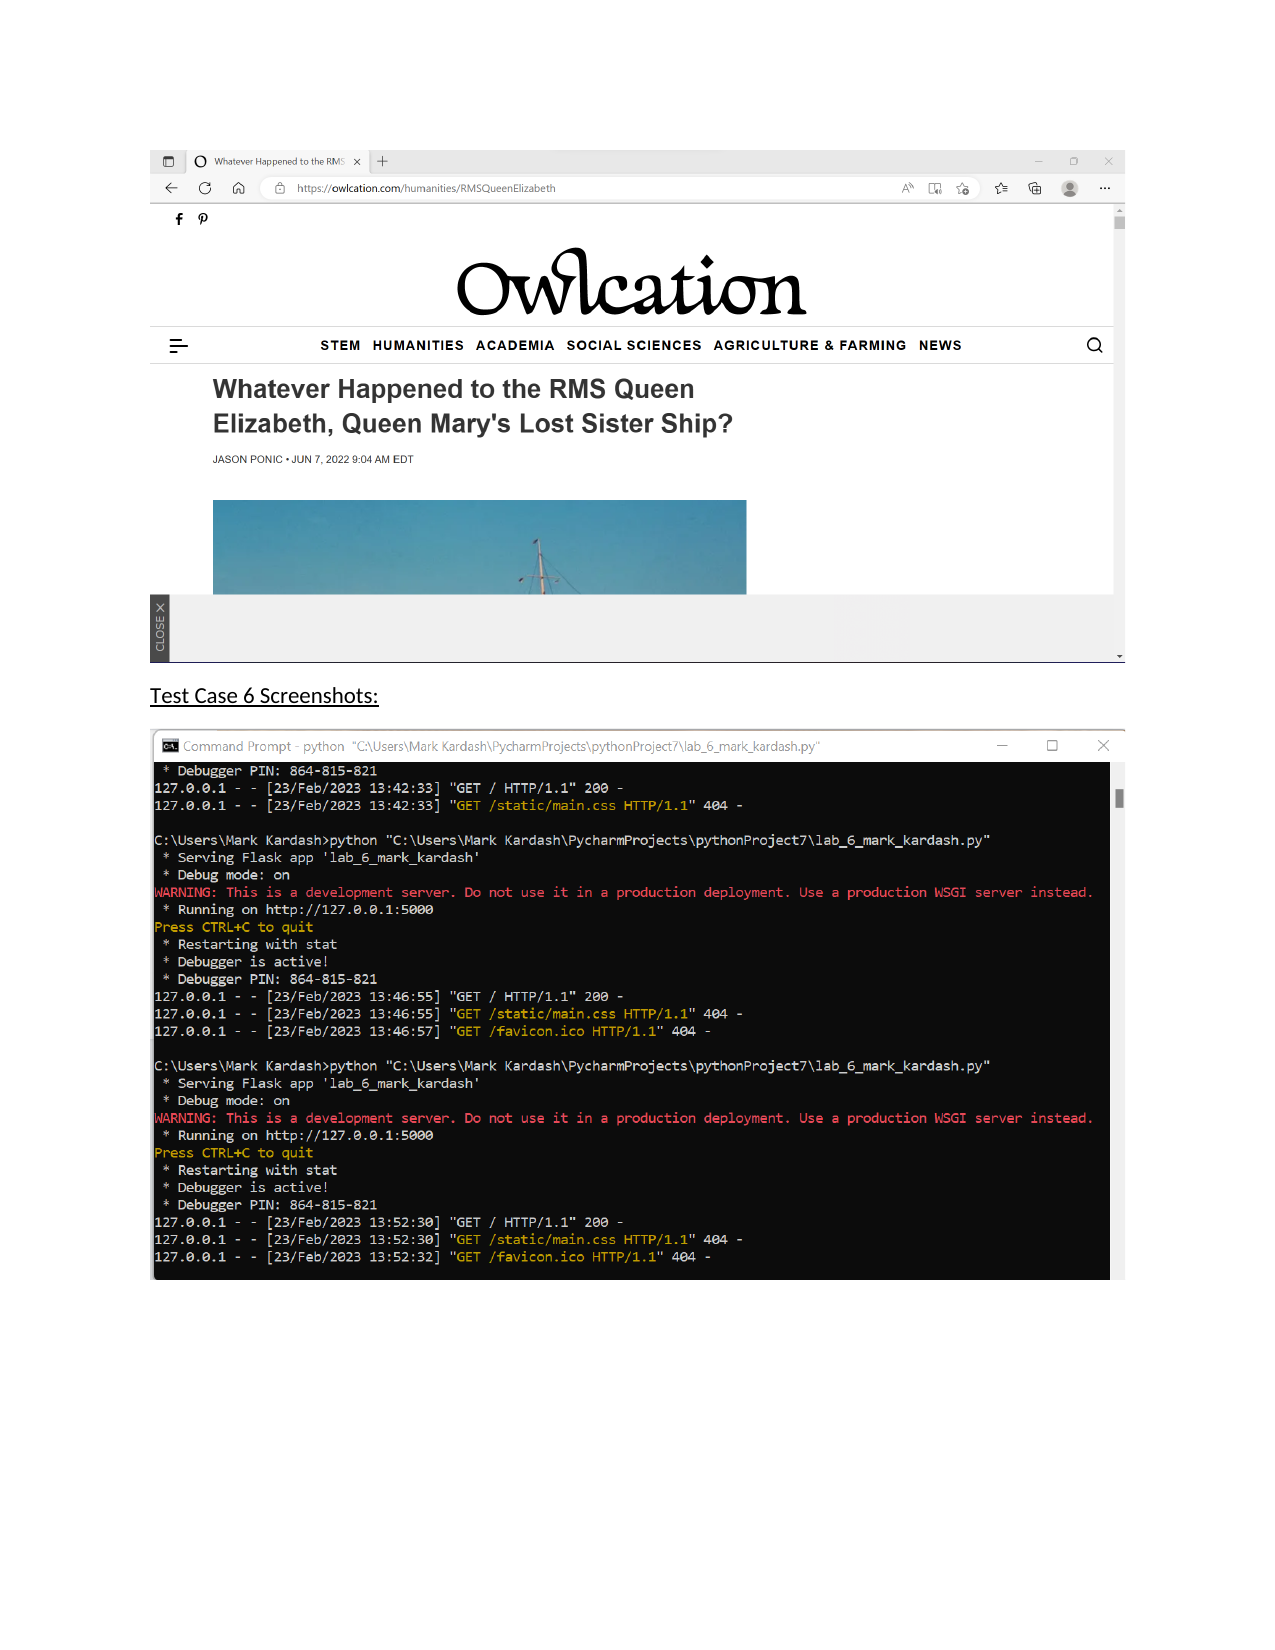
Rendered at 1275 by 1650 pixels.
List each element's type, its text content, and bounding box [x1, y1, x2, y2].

picture [150, 728, 1125, 1280]
text Test Case 6 Screenshots: [150, 681, 1125, 709]
picture [150, 150, 1125, 663]
